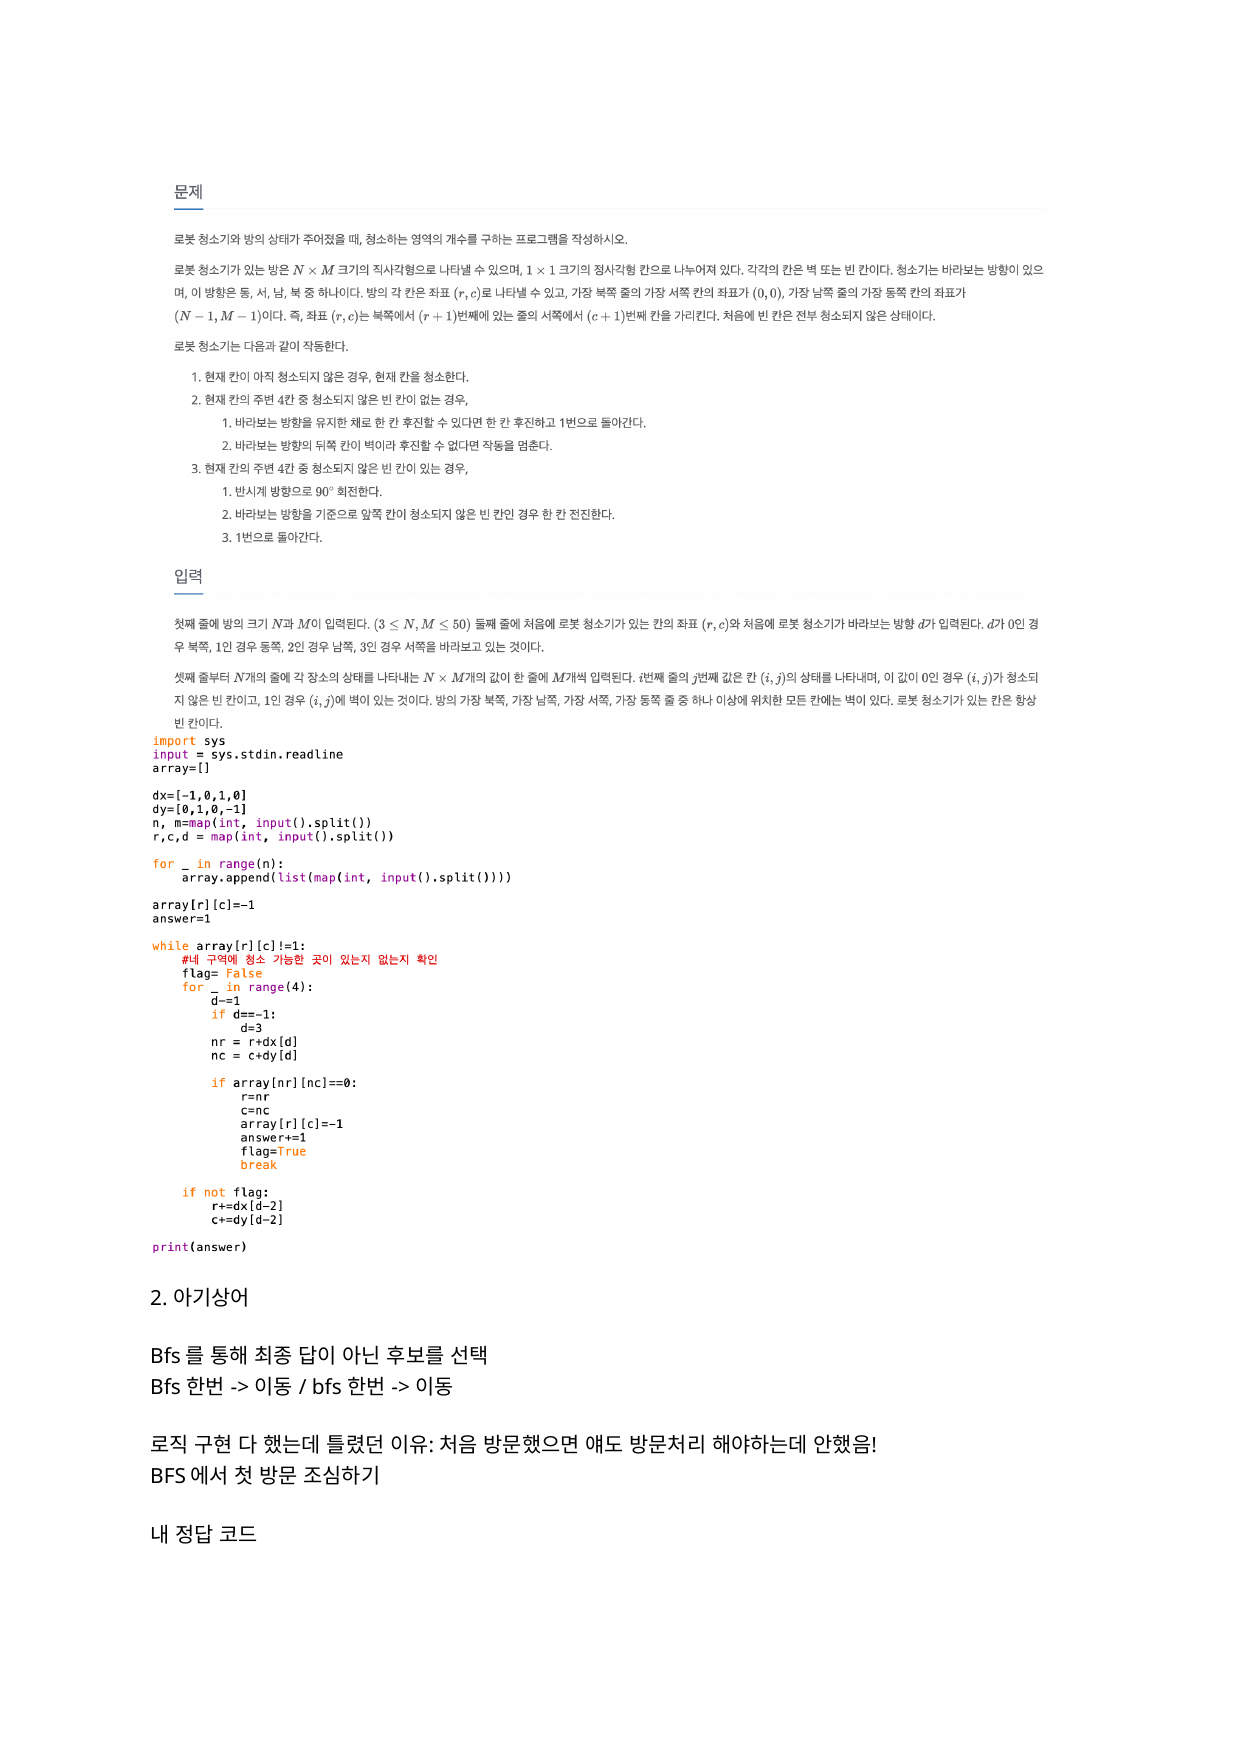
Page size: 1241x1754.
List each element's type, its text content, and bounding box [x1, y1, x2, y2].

text 로직 구현 다 했는데 틀렸던 이유: 처음 방문했으면 얘도 방문처리 해야하는데 안했음! BFS에서 첫 방문 조심하기 [150, 1429, 1090, 1489]
text Bfs 한번 -> 이동 / bfs 한번 -> 이동 [150, 1370, 1090, 1400]
text 내 정답 코드 [150, 1518, 1090, 1548]
text Bfs를 통해 최종 답이 아닌 후보를 선택 [150, 1340, 1090, 1370]
text 2. 아기상어 [150, 1281, 1090, 1311]
picture [150, 177, 1091, 1253]
